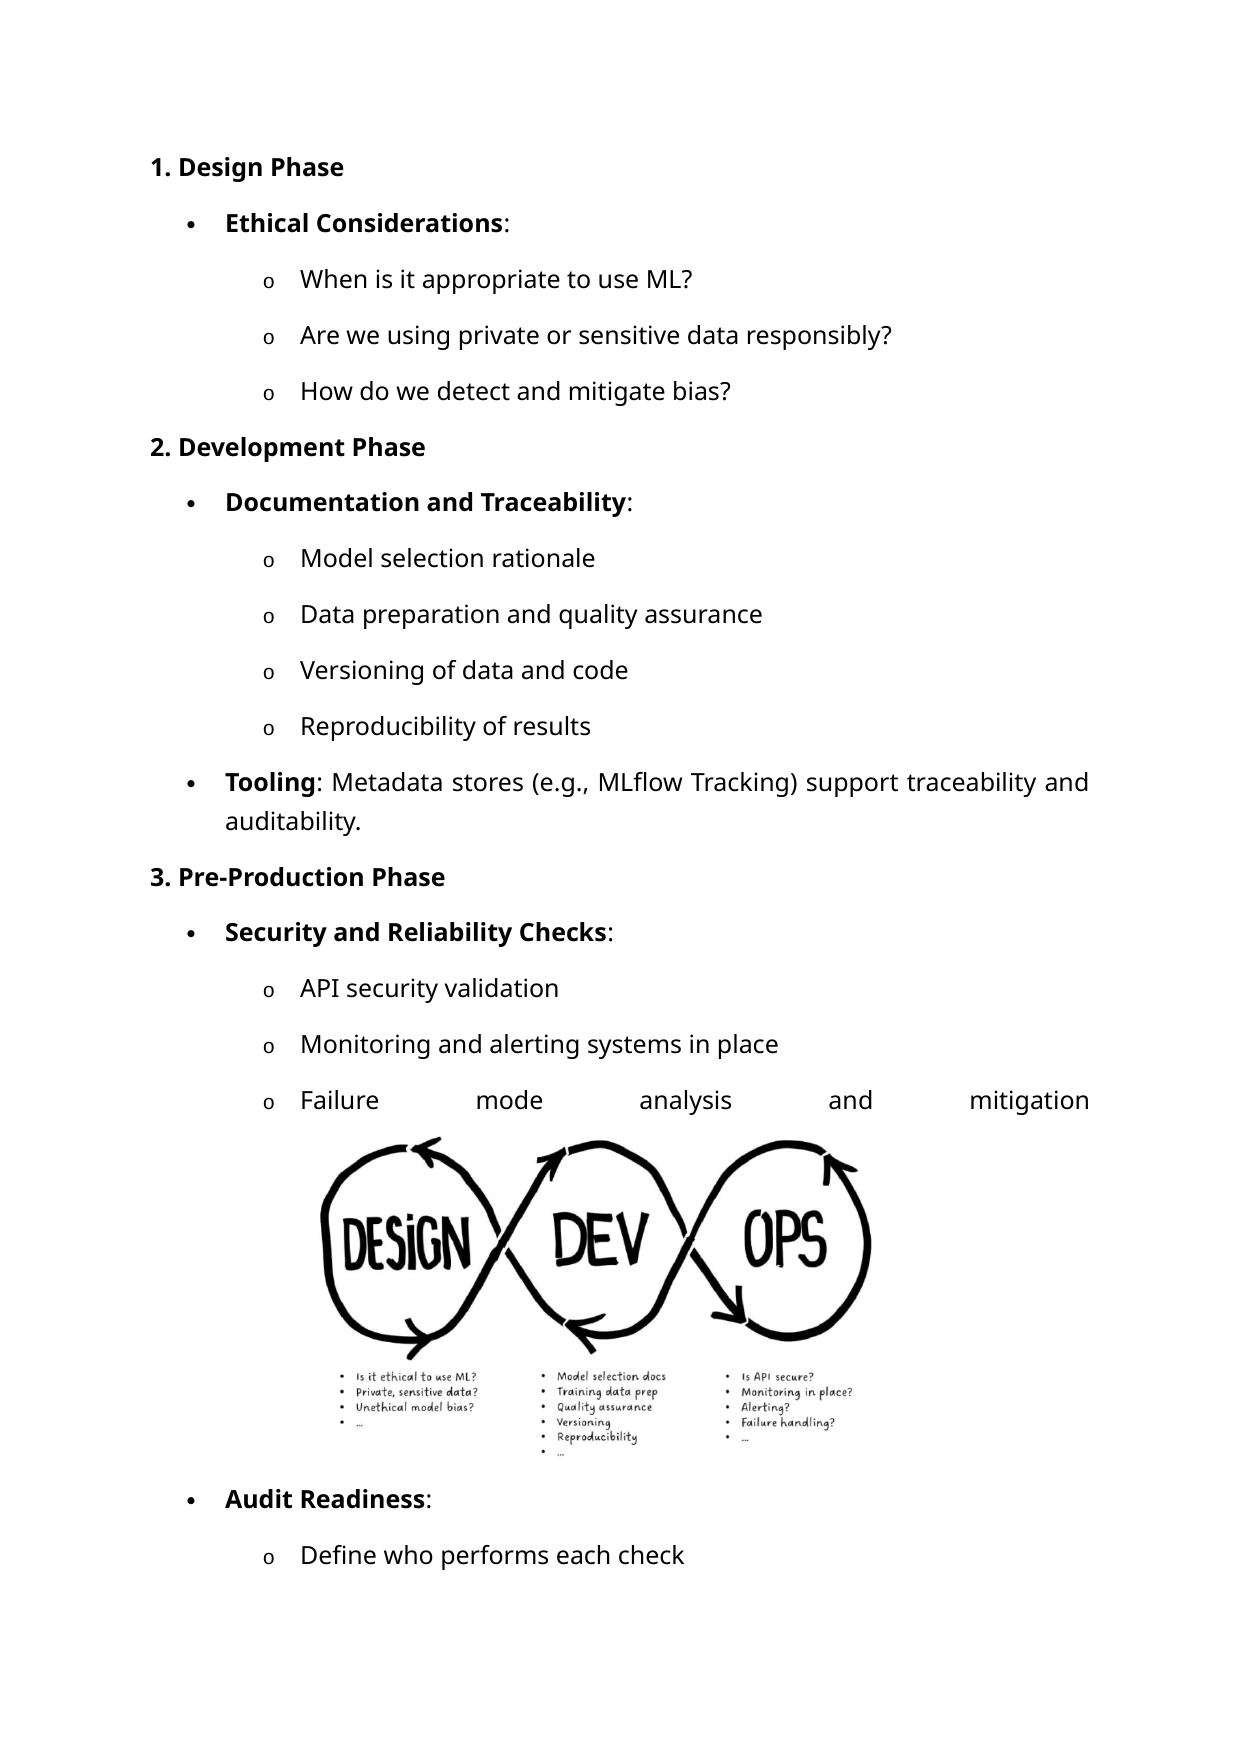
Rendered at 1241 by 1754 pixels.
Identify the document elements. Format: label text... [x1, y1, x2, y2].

list Versioning of data and code [262, 652, 1090, 687]
list Tooling: Metadata stores (e.g., MLflow Tracking) support traceability and auditability. [187, 764, 1090, 837]
list Are we using private or sensitive data responsibly? [262, 317, 1090, 352]
list Security and Reliability Checks: [187, 915, 1090, 949]
list Reproducibility of results [262, 708, 1090, 742]
list Audit Readiness: [187, 1482, 1090, 1516]
list Define who performs each check [262, 1538, 1090, 1572]
list API security validation [262, 971, 1090, 1005]
list Ethical Considerations: [187, 206, 1090, 240]
picture [300, 1121, 882, 1460]
list How do we detect and mitigate bias? [262, 373, 1090, 407]
list Model selection rationale [262, 541, 1090, 575]
text 3. Pre-Production Phase [150, 859, 1090, 893]
text 1. Design Phase [150, 150, 1090, 184]
list Data preparation and quality assurance [262, 597, 1090, 631]
list When is it appropriate to use ML? [262, 262, 1090, 296]
list Documentation and Traceability: [187, 485, 1090, 519]
list Monitoring and alerting systems in place [262, 1027, 1090, 1061]
text 2. Development Phase [150, 429, 1090, 463]
